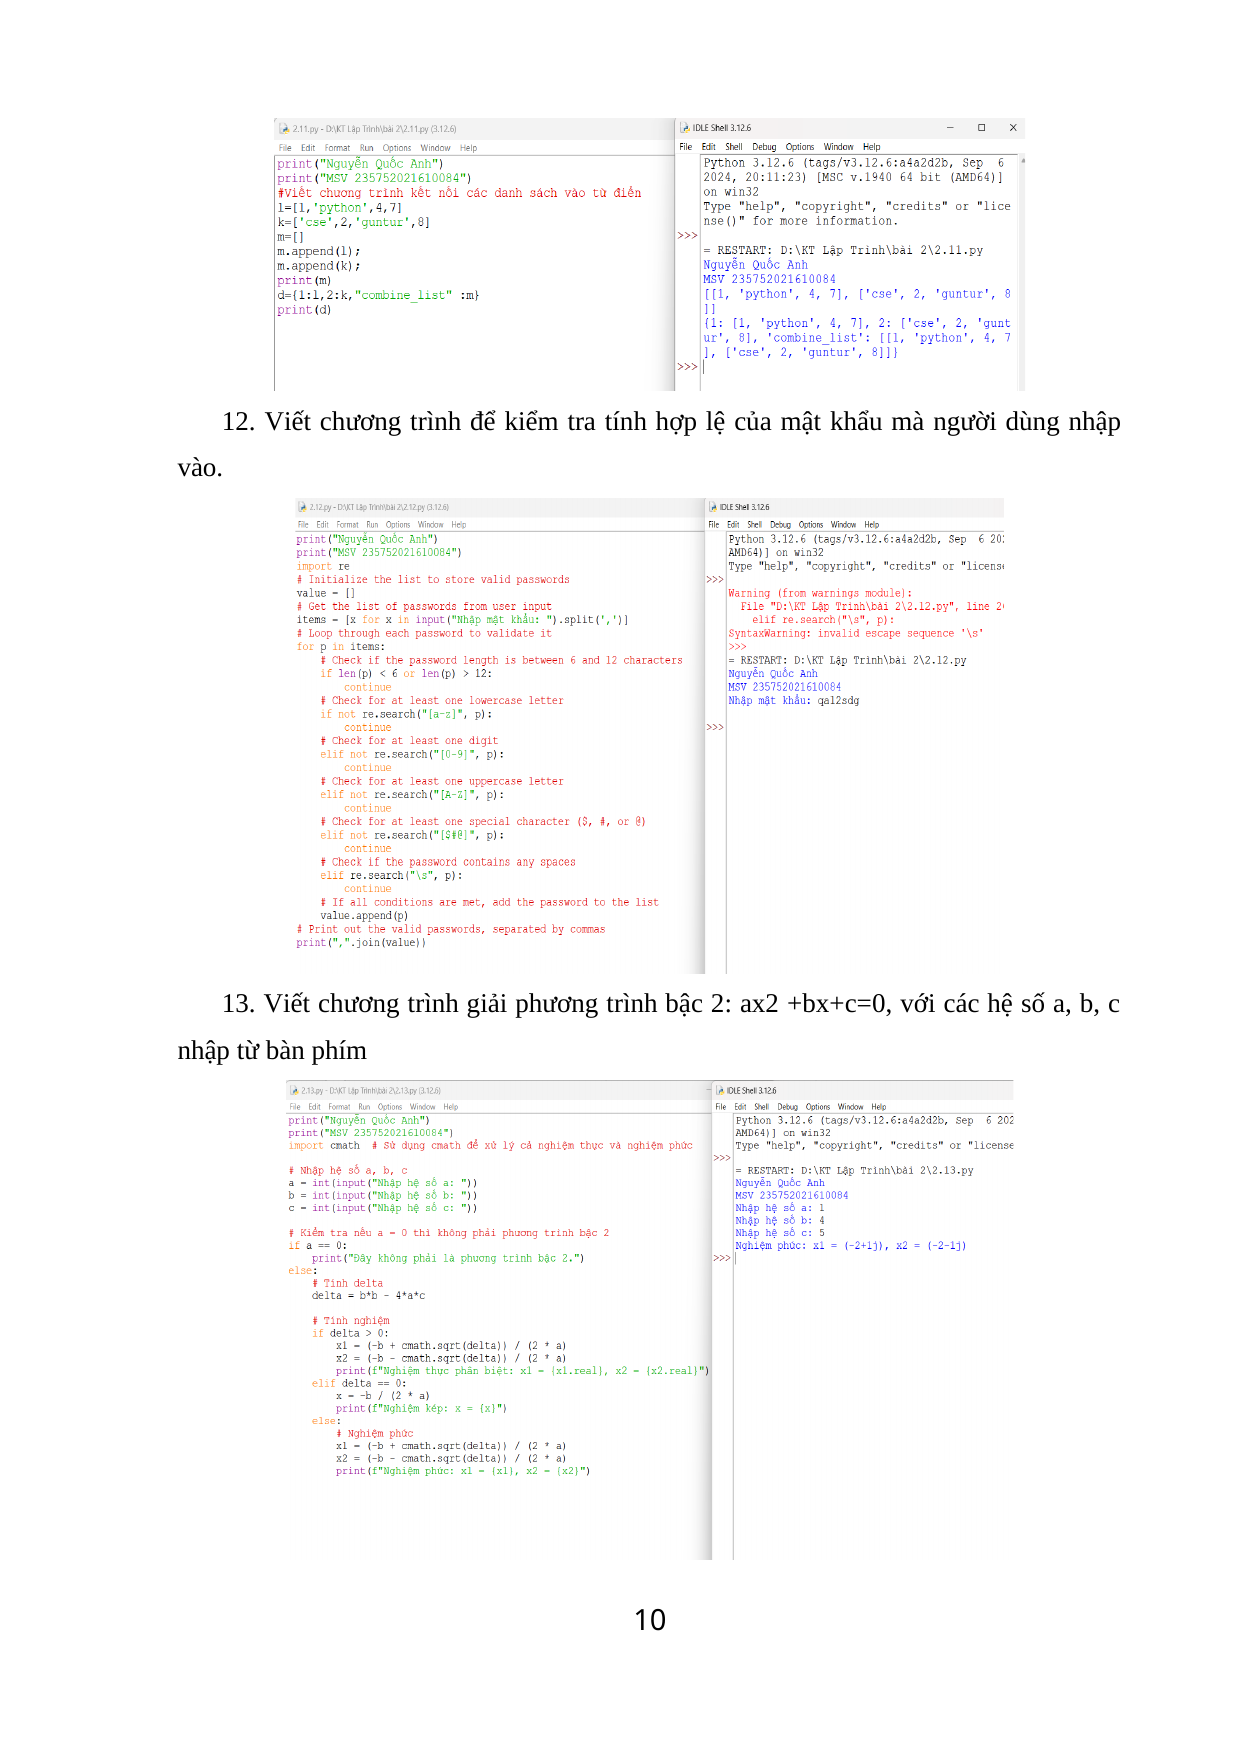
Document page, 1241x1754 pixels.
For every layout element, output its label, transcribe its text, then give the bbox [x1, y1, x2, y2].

picture [295, 498, 1004, 974]
list 12. Viết chương trình để kiểm tra tính hợp lệ của mật khẩu mà người dùng nhập vào. [177, 405, 1122, 483]
picture [274, 118, 1026, 391]
picture [286, 1080, 1014, 1560]
list 13. Viết chương trình giải phương trình bậc 2: ax2 +bx+c=0, với các hệ số a, b, c nhập từ bàn phím [177, 987, 1122, 1065]
